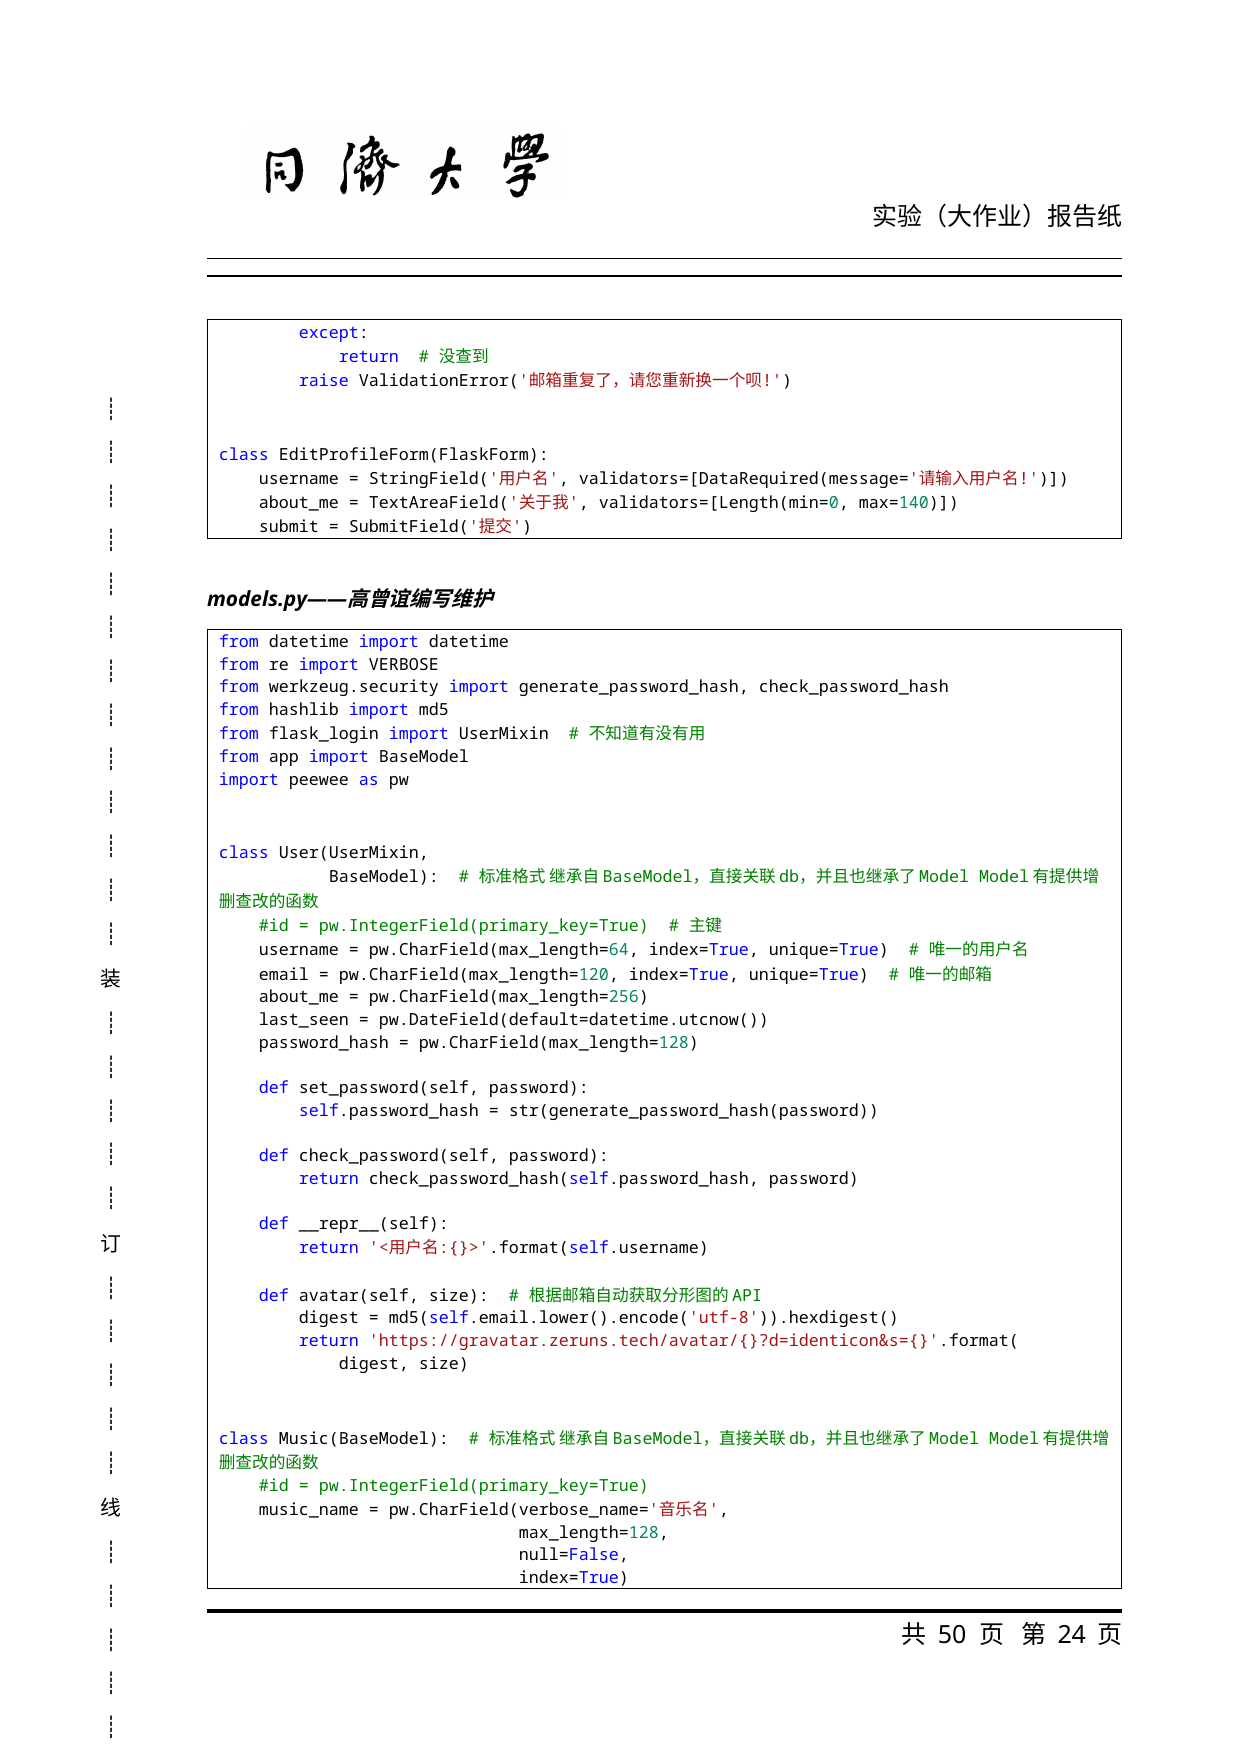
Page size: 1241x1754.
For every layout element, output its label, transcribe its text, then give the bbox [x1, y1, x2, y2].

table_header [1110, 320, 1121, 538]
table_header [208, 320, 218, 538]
picture [244, 125, 567, 204]
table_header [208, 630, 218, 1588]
text models.py——高曾谊编写维护 [207, 583, 1122, 613]
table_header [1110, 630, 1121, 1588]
